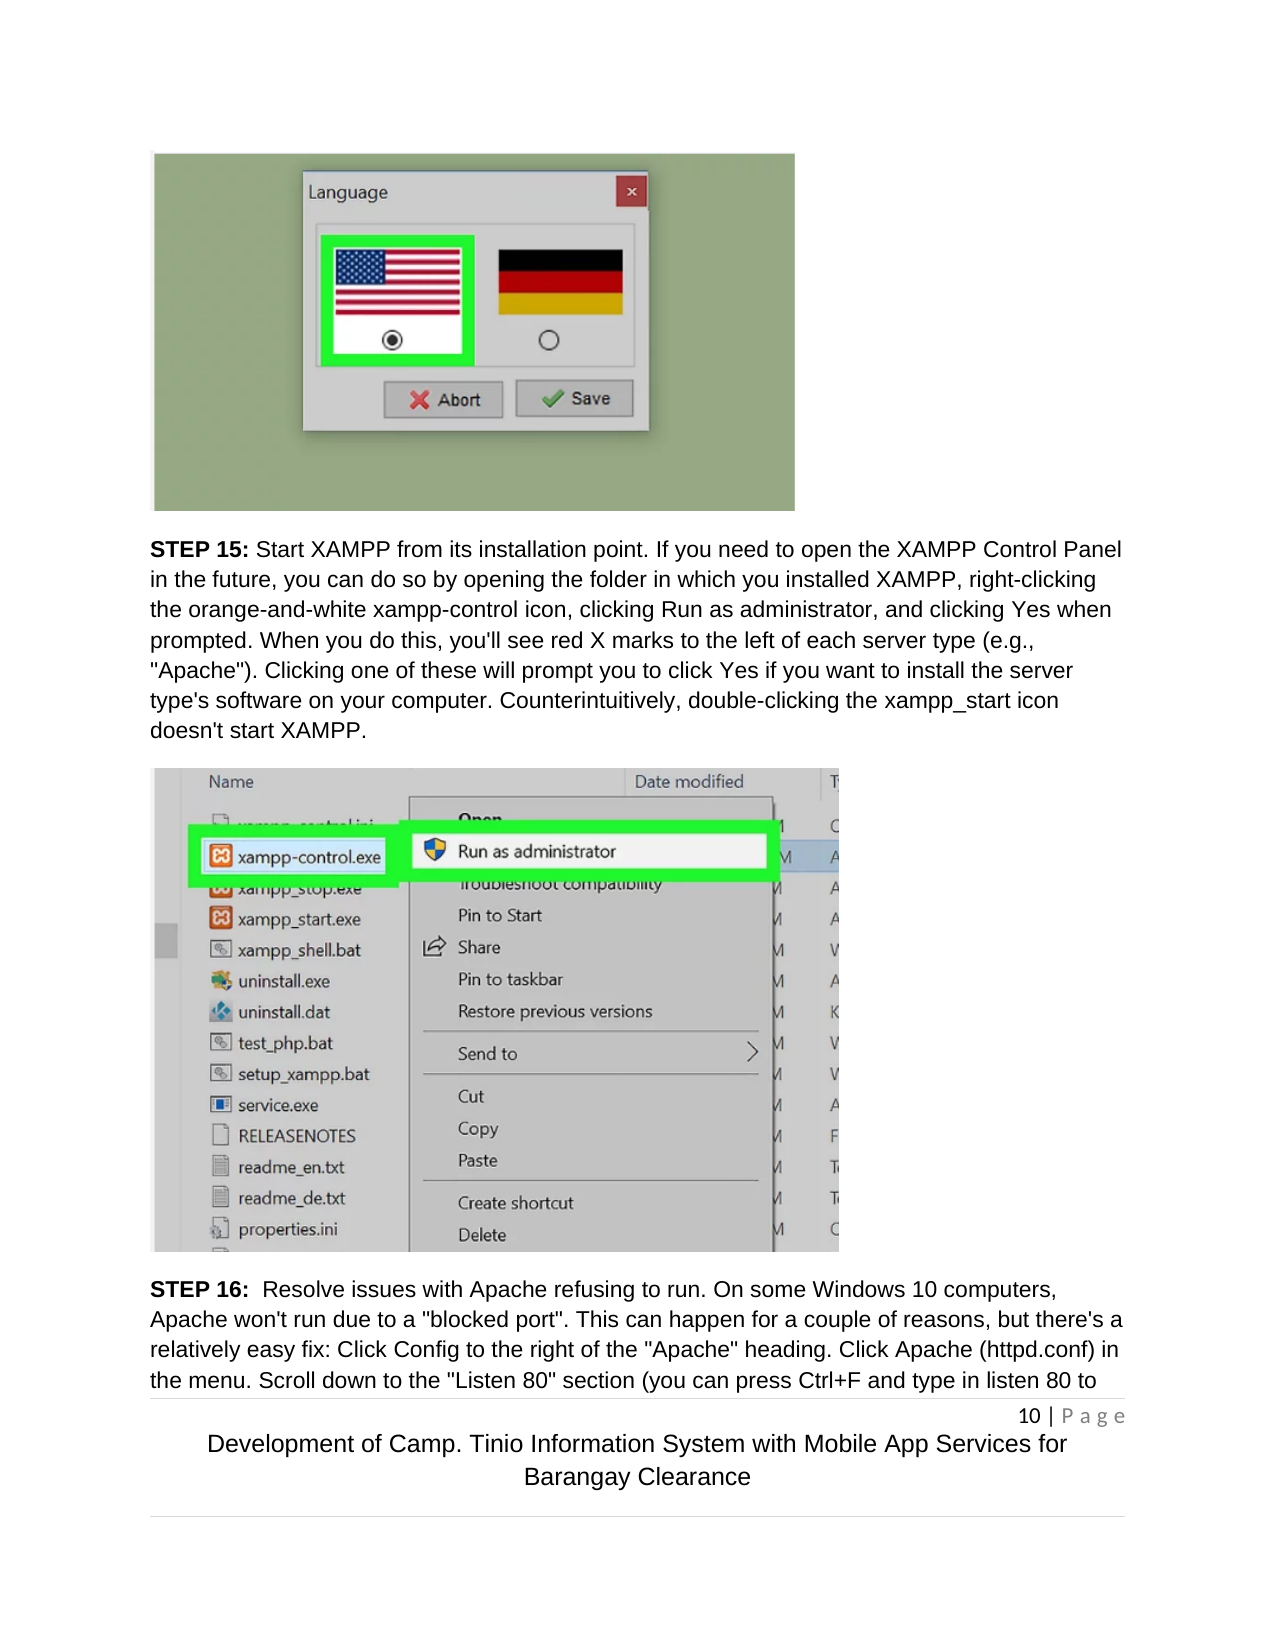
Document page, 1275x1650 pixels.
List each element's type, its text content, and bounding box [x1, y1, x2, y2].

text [150, 1276, 1125, 1393]
picture [150, 768, 839, 1252]
text STEP 15: Start XAMPP from its installation point. If you need to open the XAMPP Control Panel in the future, you can do so by opening the folder in which you installed XAMPP, right-clicking the orange-and-white xampp-control icon, clicking Run as administrator, and clicking Yes when prompted. When you do this, you'll see red X marks to the left of each server type (e.g., "Apache"). Clicking one of these will prompt you to click Yes if you want to install the server type's software on your computer. Counterintuitively, double-clicking the xampp_start icon doesn't start XAMPP. [150, 536, 1125, 743]
picture [150, 150, 796, 511]
